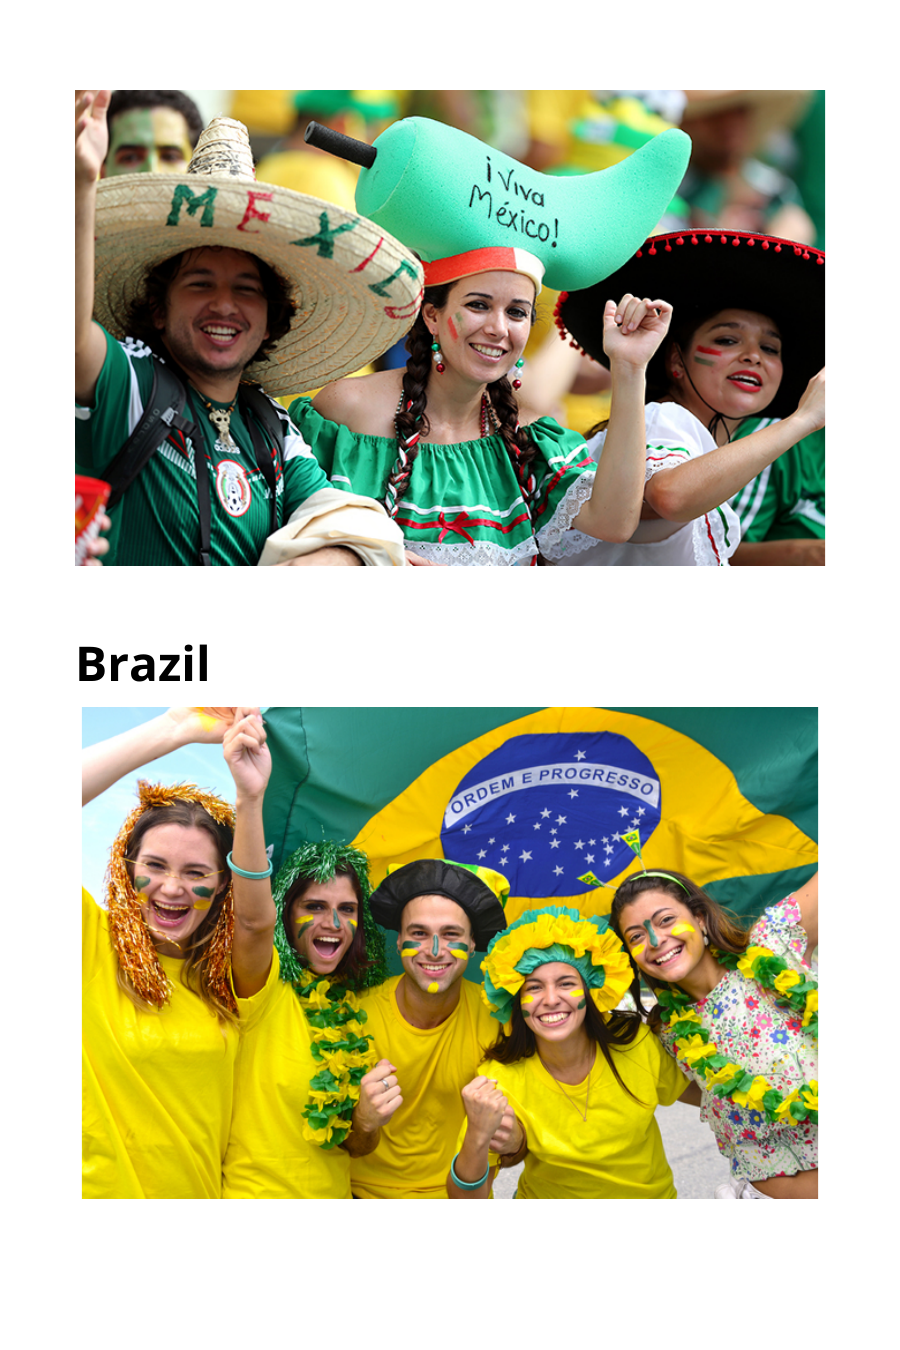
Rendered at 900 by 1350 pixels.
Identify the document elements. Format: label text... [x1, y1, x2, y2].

picture [81, 707, 819, 1199]
picture [75, 90, 826, 566]
text Brazil [75, 631, 825, 696]
